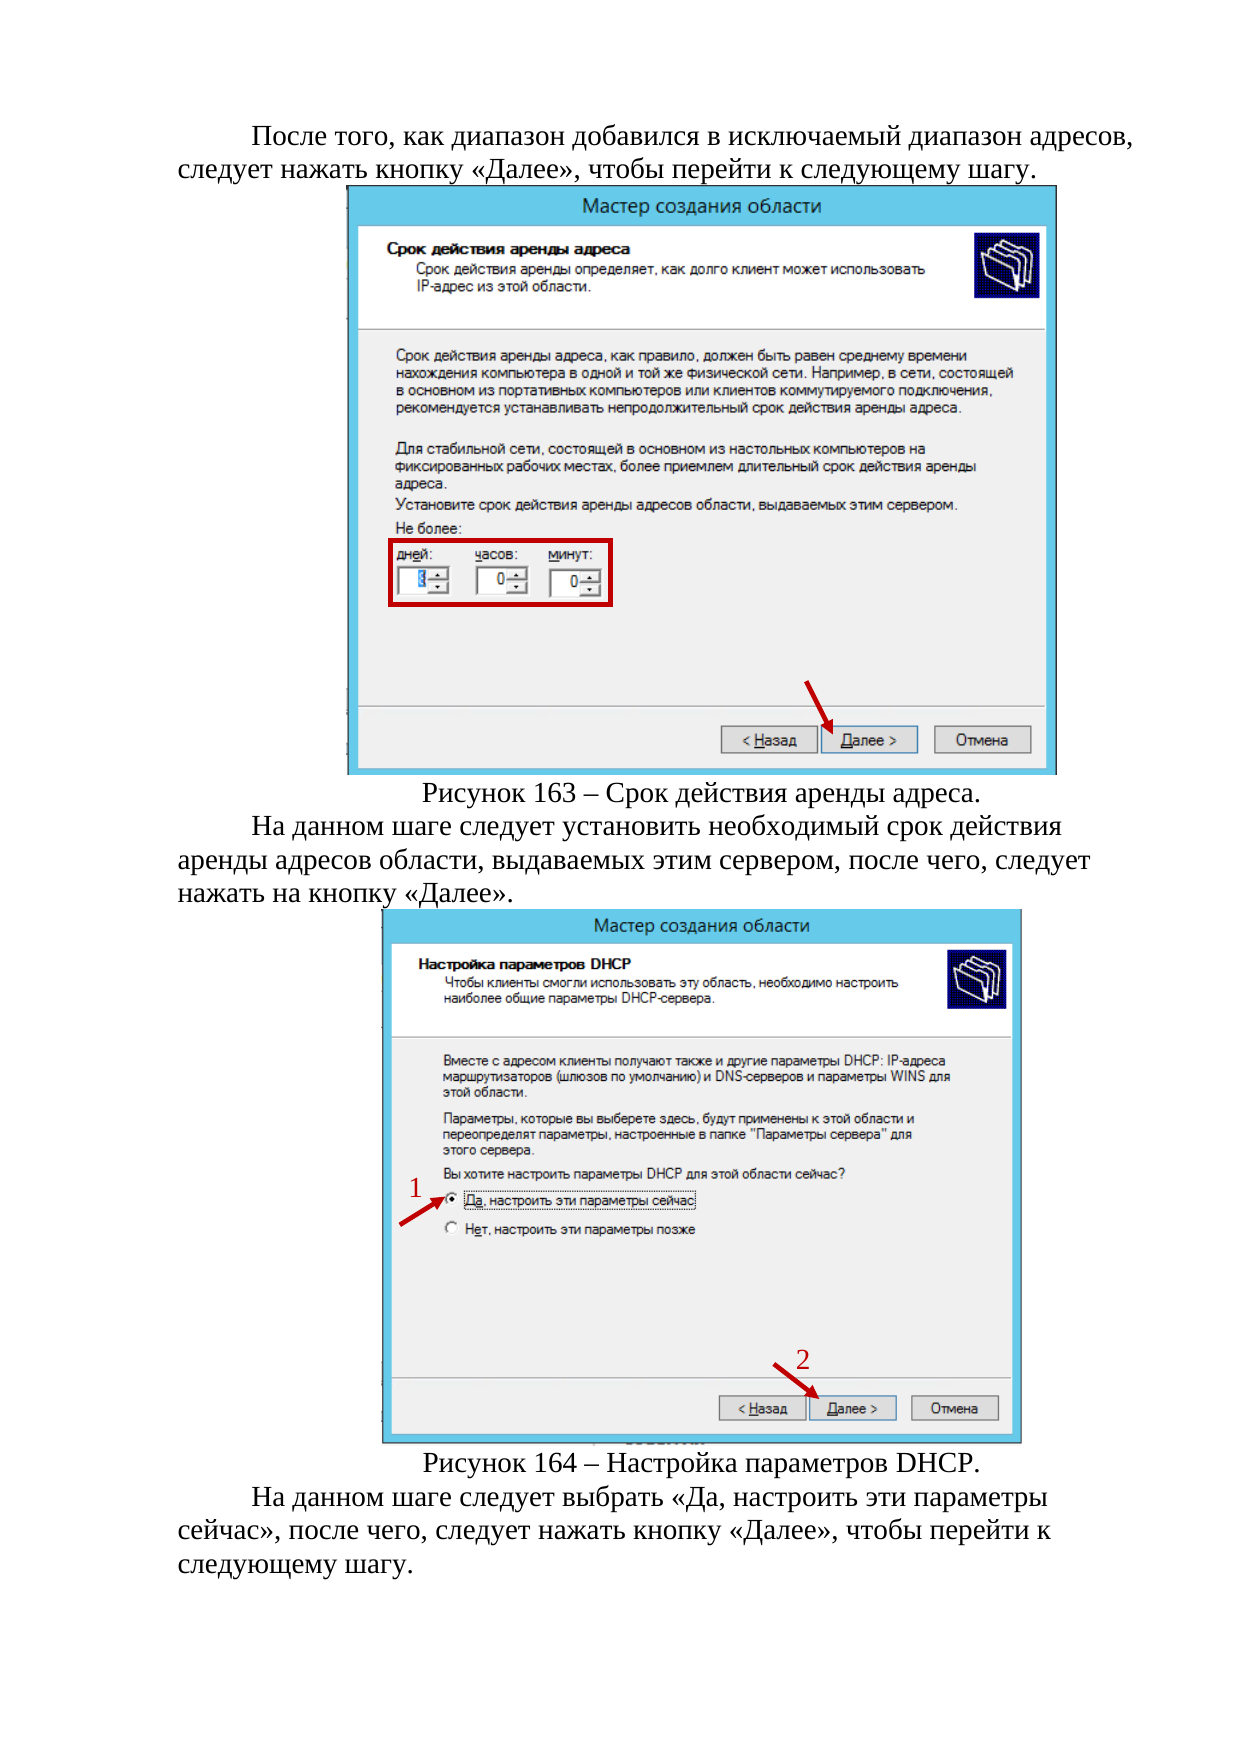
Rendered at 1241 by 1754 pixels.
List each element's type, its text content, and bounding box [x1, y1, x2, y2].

picture [346, 185, 1057, 775]
text Рисунок 164 – Настройка параметров DHCP. [177, 1445, 1152, 1479]
text После того, как диапазон добавился в исключаемый диапазон адресов, следует нажать кнопку «Далее», чтобы перейти к следующему шагу. [177, 118, 1152, 185]
text Рисунок 163 – Срок действия аренды адреса. [177, 775, 1152, 808]
text На данном шаге следует выбрать «Да, настроить эти параметры сейчас», после чего, следует нажать кнопку «Далее», чтобы перейти к следующему шагу. [177, 1479, 1152, 1579]
picture [381, 909, 1022, 1446]
text На данном шаге следует установить необходимый срок действия аренды адресов области, выдаваемых этим сервером, после чего, следует нажать на кнопку «Далее». [177, 808, 1152, 909]
